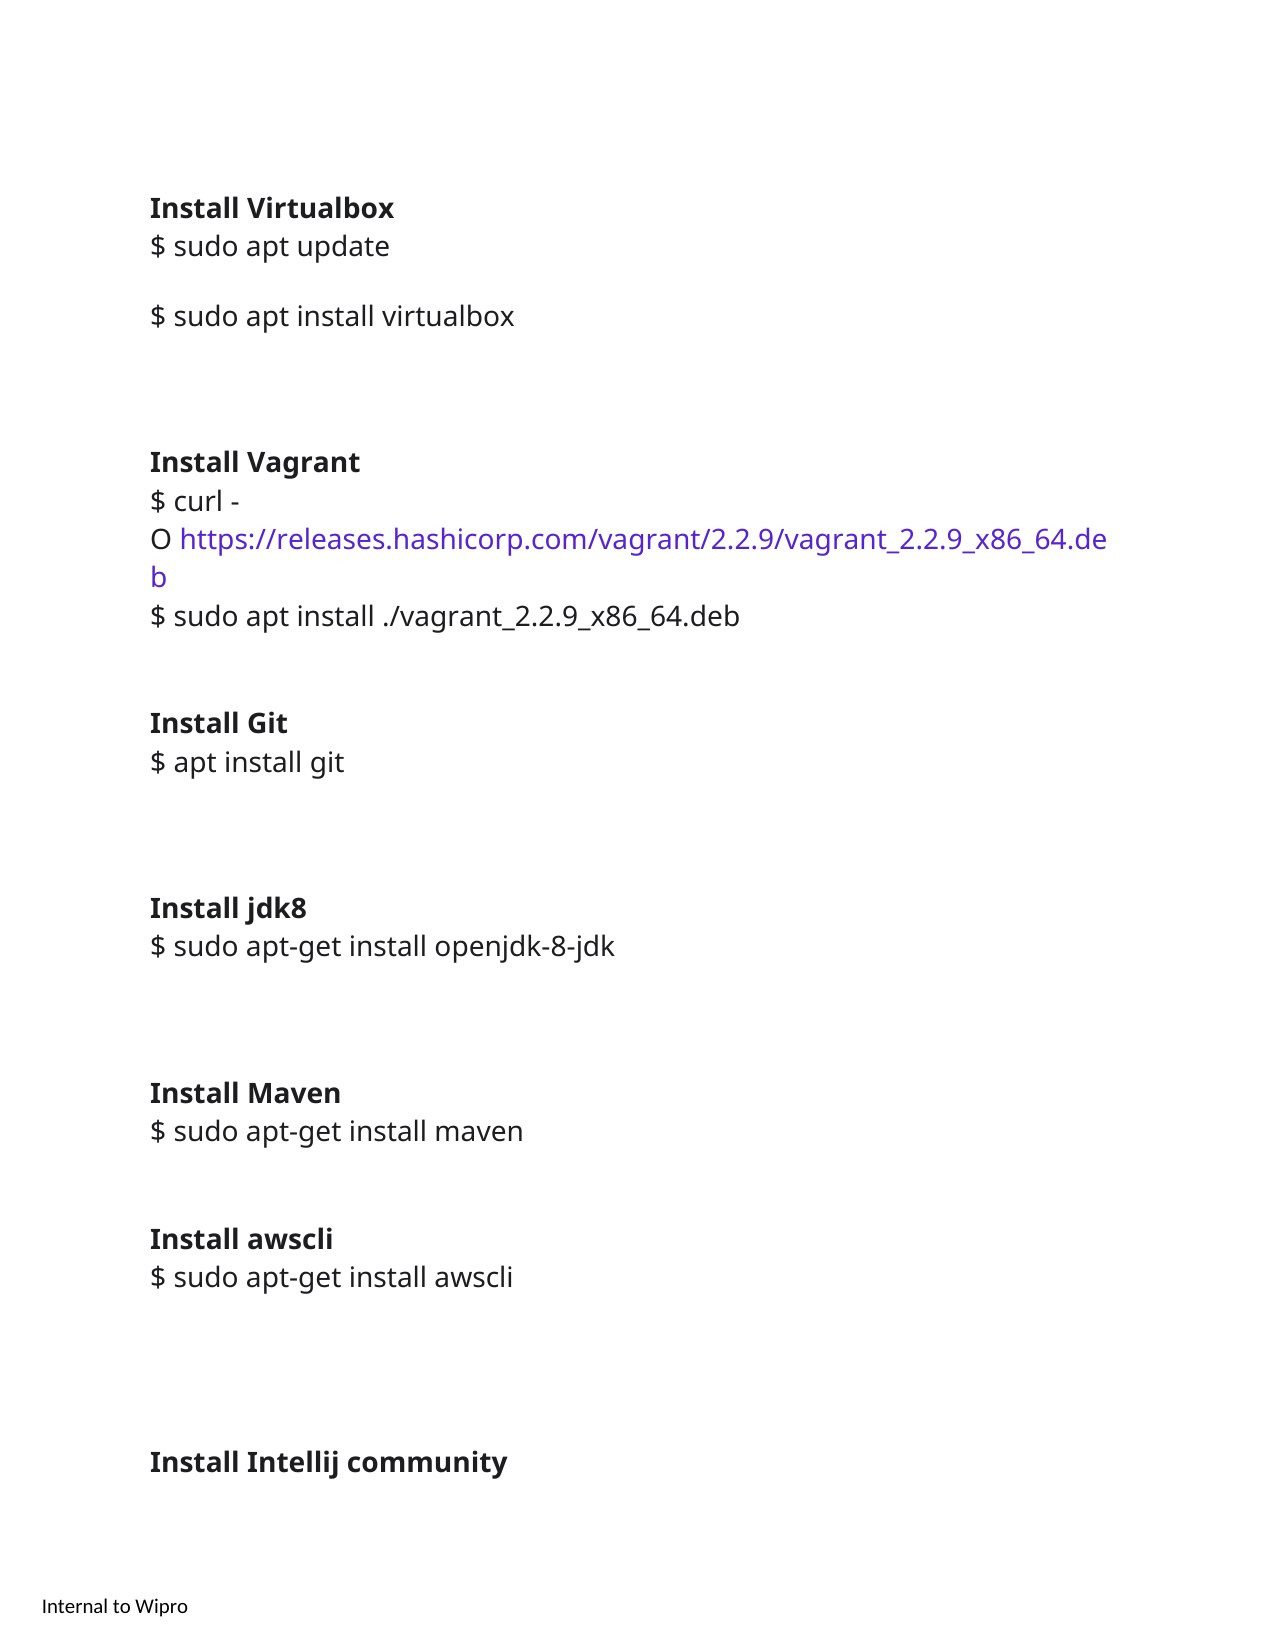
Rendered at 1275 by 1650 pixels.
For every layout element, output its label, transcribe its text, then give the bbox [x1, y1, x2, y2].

text $ sudo apt update [150, 227, 1125, 265]
text $ sudo apt-get install openjdk-8-jdk [150, 927, 1125, 965]
text Install Virtualbox [150, 188, 1125, 227]
text $ sudo apt-get install maven [150, 1111, 1125, 1149]
text $ sudo apt install virtualbox [150, 296, 1125, 334]
text Install Git [150, 704, 1125, 742]
text Install awscli [150, 1219, 1125, 1257]
text $ sudo apt install ./vagrant_2.2.9_x86_64.deb [150, 596, 1125, 634]
text Install Vagrant [150, 442, 1125, 481]
text Install Maven [150, 1073, 1125, 1111]
text $ sudo apt-get install awscli [150, 1257, 1125, 1296]
text $ apt install git [150, 742, 1125, 780]
text $ curl -O https://releases.hashicorp.com/vagrant/2.2.9/vagrant_2.2.9_x86_64.deb [150, 481, 1125, 596]
text Install Intellij community [150, 1442, 1125, 1480]
text Install jdk8 [150, 888, 1125, 927]
